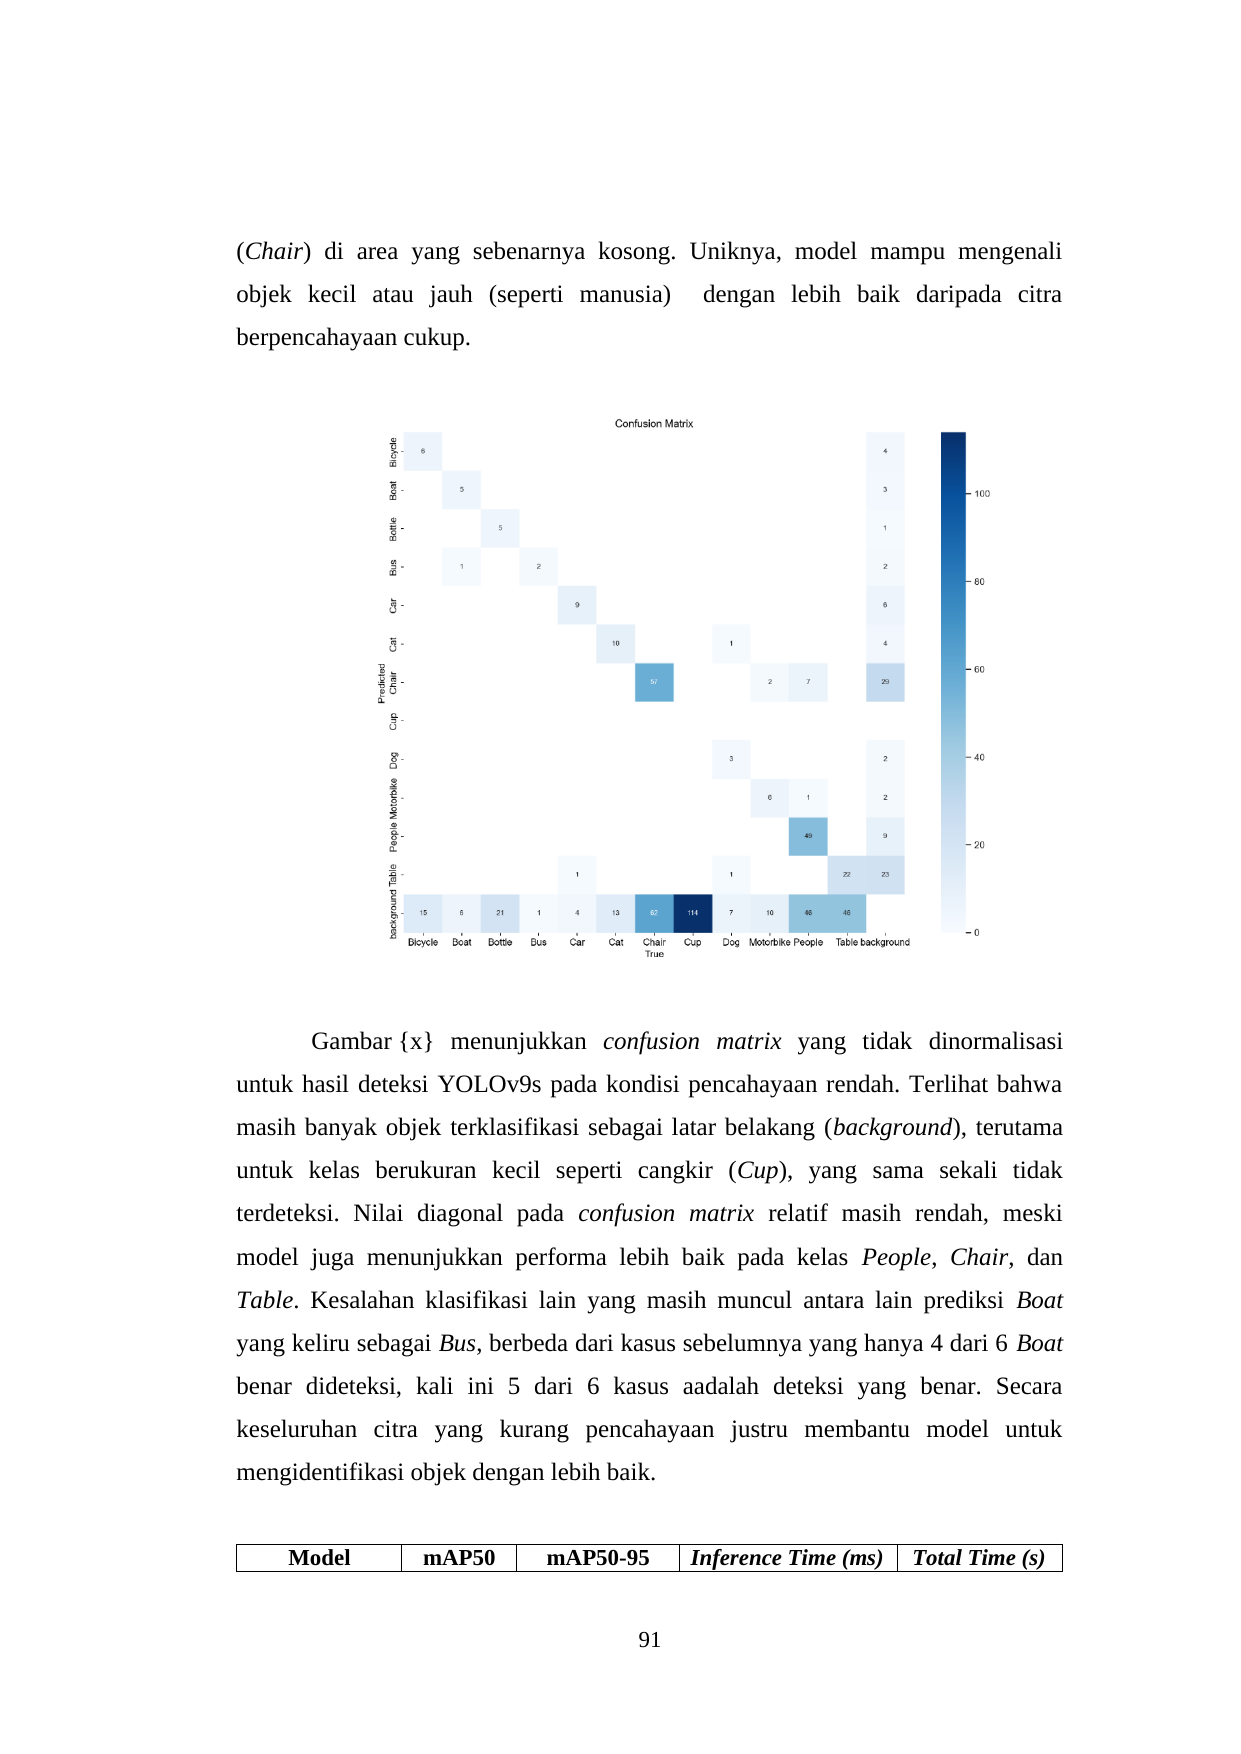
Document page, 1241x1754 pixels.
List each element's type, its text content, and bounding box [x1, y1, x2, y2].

picture [311, 408, 1060, 970]
table_header mAP50 [402, 1545, 516, 1571]
table_header Model [237, 1545, 401, 1571]
table_header Total Time (s) [898, 1545, 1062, 1571]
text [236, 236, 1063, 351]
text Gambar {x} menunjukkan confusion matrix yang tidak dinormalisasi untuk hasil deteksi YOLOv9s pada kondisi pencahayaan rendah. Terlihat bahwa masih banyak objek terklasifikasi sebagai latar belakang (background), terutama untuk kelas berukuran kecil seperti cangkir (Cup), yang sama sekali tidak terdeteksi. Nilai diagonal pada confusion matrix relatif masih rendah, meski model juga menunjukkan performa lebih baik pada kelas People, Chair, dan Table. Kesalahan klasifikasi lain yang masih muncul antara lain prediksi Boat yang keliru sebagai Bus, berbeda dari kasus sebelumnya yang hanya 4 dari 6 Boat benar dideteksi, kali ini 5 dari 6 kasus aadalah deteksi yang benar. Secara keseluruhan citra yang kurang pencahayaan justru membantu model untuk mengidentifikasi objek dengan lebih baik. [236, 1026, 1063, 1486]
table_header mAP50-95 [517, 1545, 679, 1571]
table_header Inference Time (ms) [680, 1545, 897, 1571]
